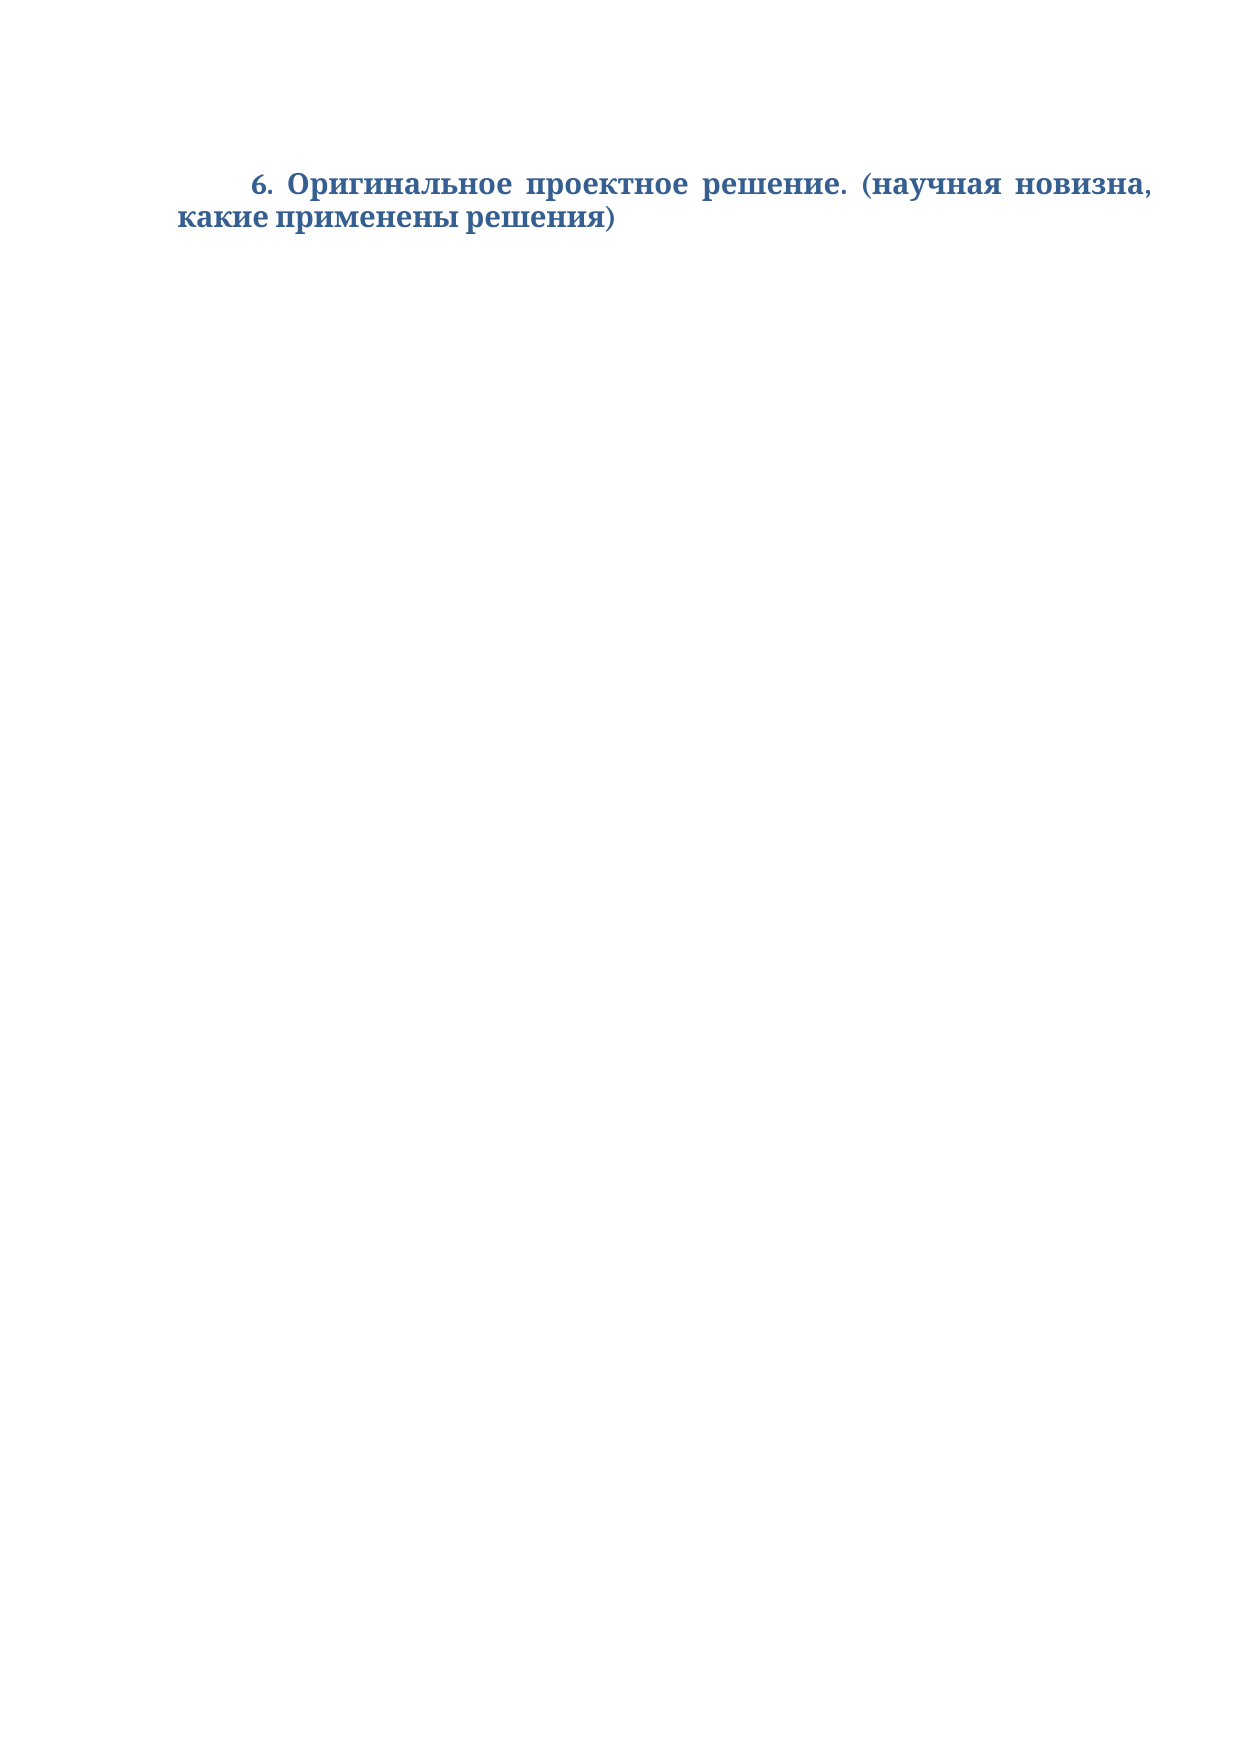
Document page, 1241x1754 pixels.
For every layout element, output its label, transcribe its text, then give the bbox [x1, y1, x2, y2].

subtitle 6. Оригинальное проектное решение. (научная новизна, какие применены решения) [177, 168, 1152, 235]
